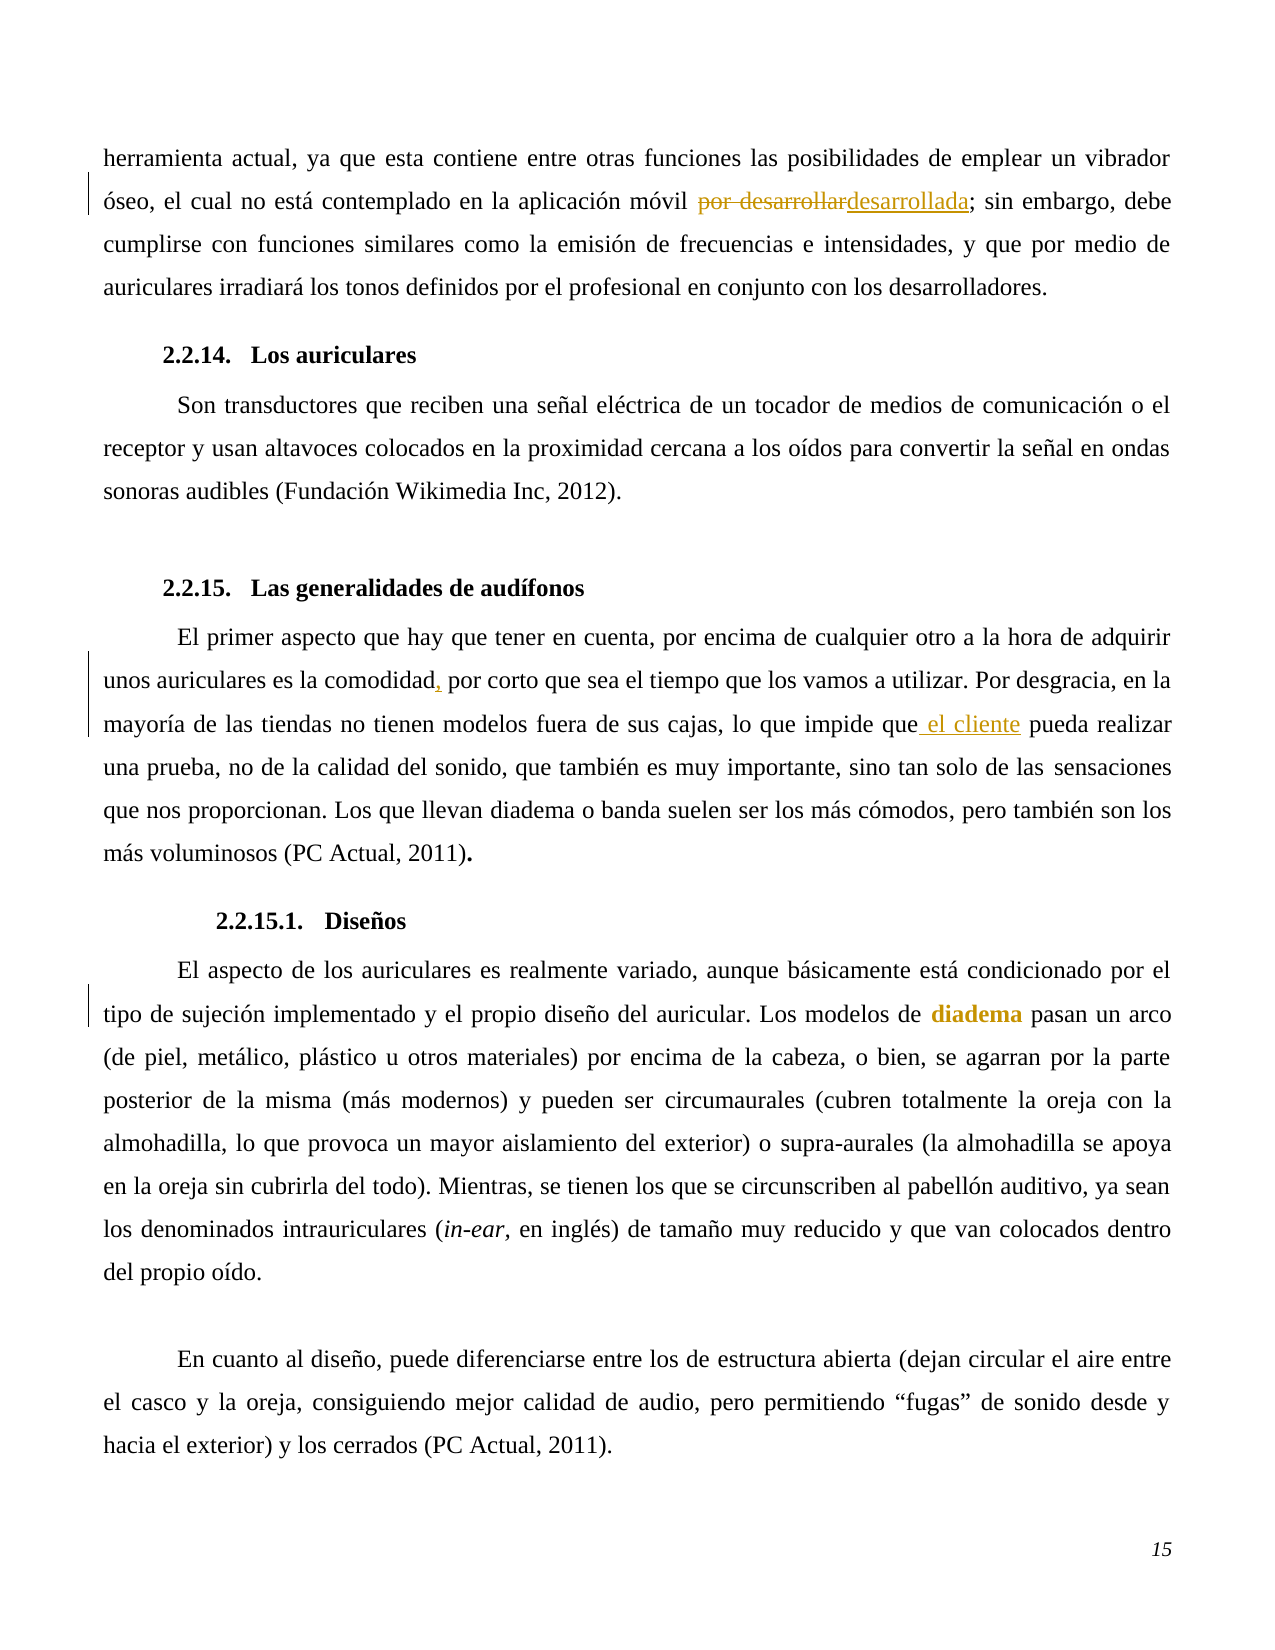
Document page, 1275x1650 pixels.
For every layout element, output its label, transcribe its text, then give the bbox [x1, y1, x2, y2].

text El primer aspecto que hay que tener en cuenta, por encima de cualquier otro a la hora de adquirir unos auriculares es la comodidad por corto que sea el tiempo que los vamos a utilizar. Por desgracia, en la mayoría de las tiendas no tienen modelos fuera de sus cajas, lo que impide que pueda realizar una prueba, no de la calidad del sonido, que también es muy importante, sino tan solo de las sensaciones que nos proporcionan. Los que llevan diadema o banda suelen ser los más cómodos, pero también son los más voluminosos . [103, 622, 1172, 867]
text Las generalidades de audífonos [162, 573, 1172, 602]
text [103, 143, 1172, 301]
list Diseños [216, 906, 1172, 935]
text En cuanto al diseño, puede diferenciarse entre los de estructura abierta (dejan circular el aire entre el casco y la oreja, consiguiendo mejor calidad de audio, pero permitiendo “fugas” de sonido desde y hacia el exterior) y los cerrados . [103, 1344, 1172, 1459]
text Los auriculares [162, 341, 1172, 369]
text Son transductores que reciben una señal eléctrica de un tocador de medios de comunicación o el receptor y usan altavoces colocados en la proximidad cercana a los oídos para convertir la señal en ondas sonoras audibles . [103, 390, 1172, 505]
text El aspecto de los auriculares es realmente variado, aunque básicamente está condicionado por el tipo de sujeción implementado y el propio diseño del auricular. Los modelos de diadema pasan un arco (de piel, metálico, plástico u otros materiales) por encima de la cabeza, o bien, se agarran por la parte posterior de la misma (más modernos) y pueden ser circumaurales (cubren totalmente la oreja con la almohadilla, lo que provoca un mayor aislamiento del exterior) o supra-aurales (la almohadilla se apoya en la oreja sin cubrirla del todo). Mientras, se tienen los que se circunscriben al pabellón auditivo, ya sean los denominados intrauriculares (in-ear, en inglés) de tamaño muy reducido y que van colocados dentro del propio oído. [103, 956, 1172, 1286]
